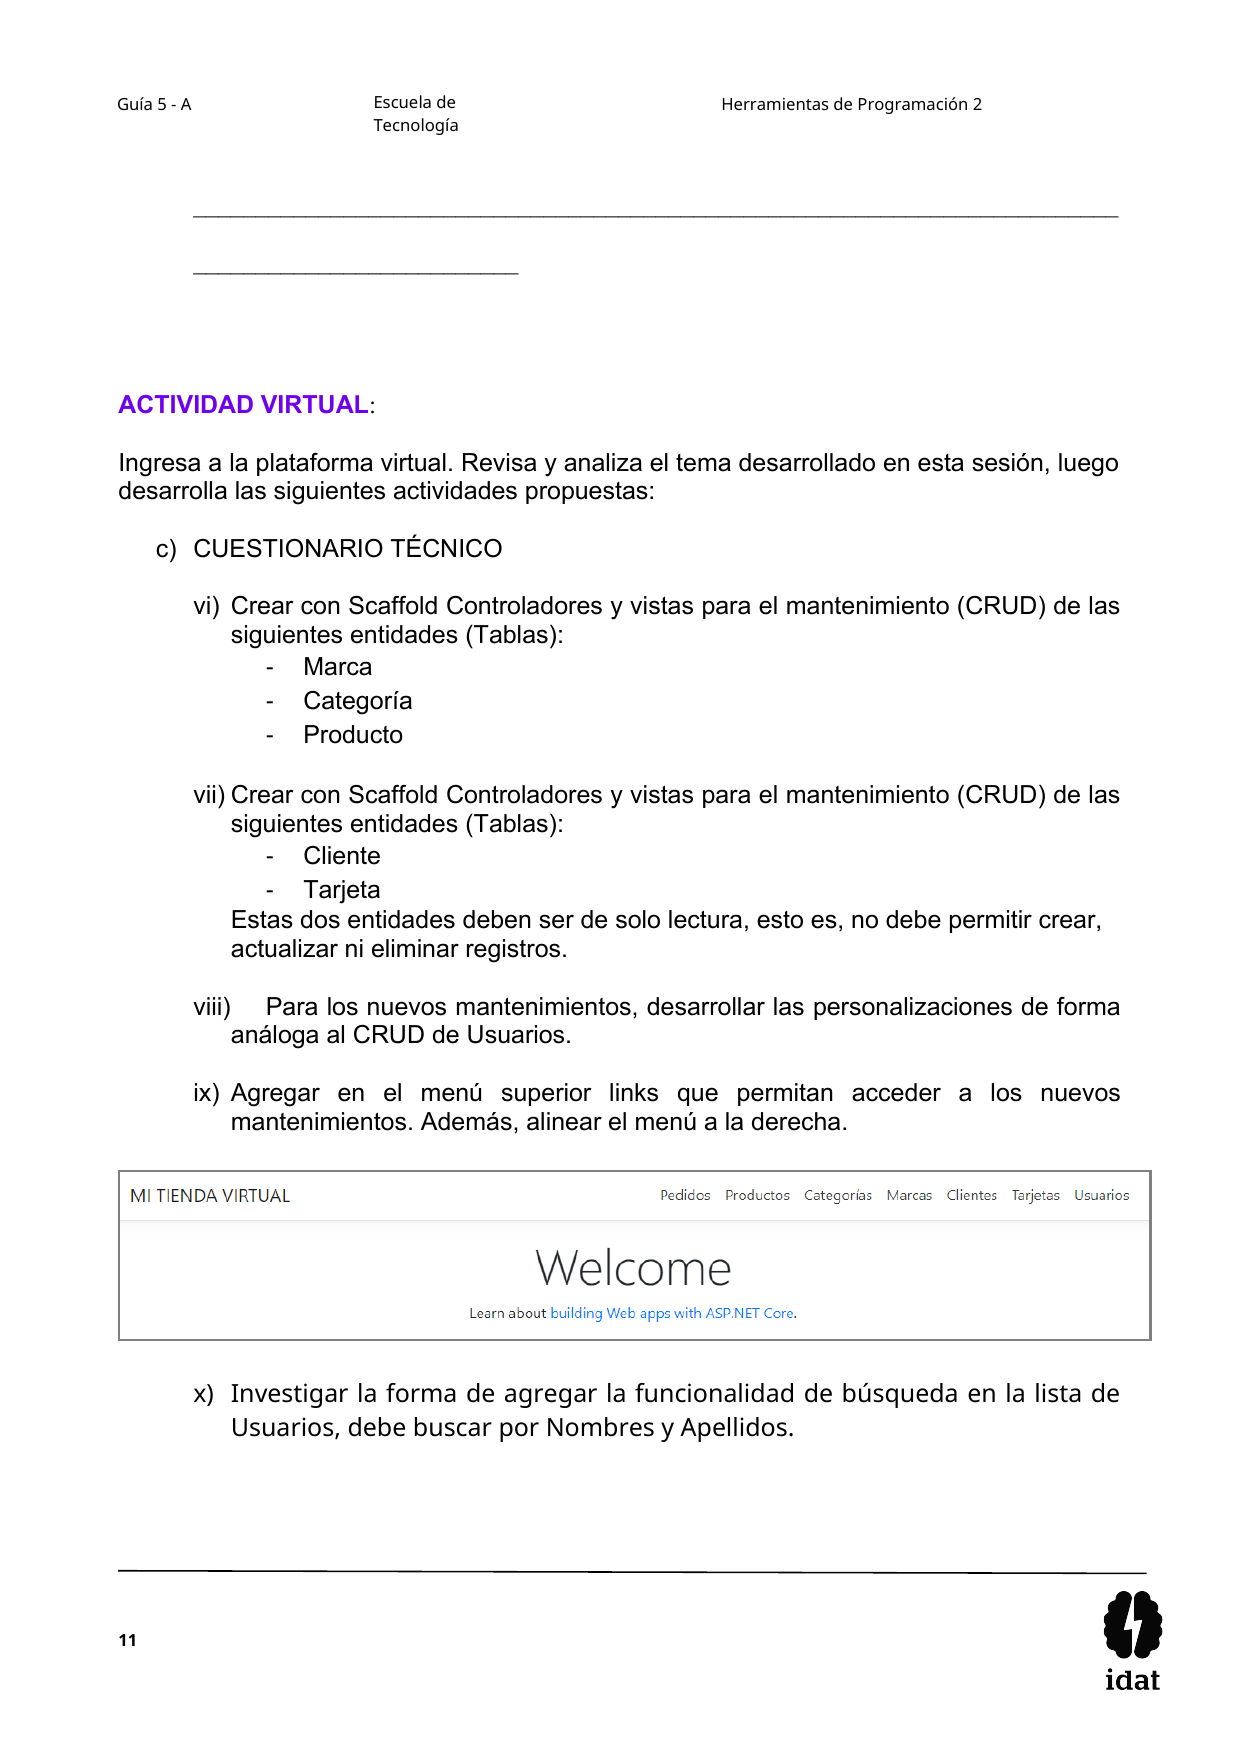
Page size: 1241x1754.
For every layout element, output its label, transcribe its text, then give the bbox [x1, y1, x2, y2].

text Ingresa a la plataforma virtual. Revisa y analiza el tema desarrollado en esta sesión, luego desarrolla las siguientes actividades propuestas: [118, 448, 1122, 505]
list Marca [266, 649, 1122, 683]
list Investigar la forma de agregar la funcionalidad de búsqueda en la lista de Usuarios, debe buscar por Nombres y Apellidos. [193, 1376, 1122, 1444]
list Crear con Scaffold Controladores y vistas para el mantenimiento (CRUD) de las siguientes entidades (Tablas): [193, 780, 1122, 837]
list Crear con Scaffold Controladores y vistas para el mantenimiento (CRUD) de las siguientes entidades (Tablas): [193, 591, 1122, 649]
list Producto [266, 717, 1122, 751]
text ____________________________________________________________________________________________________ [193, 189, 1122, 275]
list CUESTIONARIO TÉCNICO [156, 534, 1122, 563]
list Para los nuevos mantenimientos, desarrollar las personalizaciones de forma análoga al CRUD de Usuarios. [193, 992, 1122, 1049]
list Tarjeta [266, 871, 1122, 905]
text ACTIVIDAD VIRTUAL: [118, 390, 1122, 419]
picture [1103, 1591, 1163, 1690]
list Agregar en el menú superior links que permitan acceder a los nuevos mantenimientos. Además, alinear el menú a la derecha. [193, 1078, 1122, 1135]
list Categoría [266, 683, 1122, 717]
list Estas dos entidades deben ser de solo lectura, esto es, no debe permitir crear, actualizar ni eliminar registros. [231, 905, 1122, 963]
list Cliente [266, 837, 1122, 871]
picture [120, 1172, 1149, 1339]
